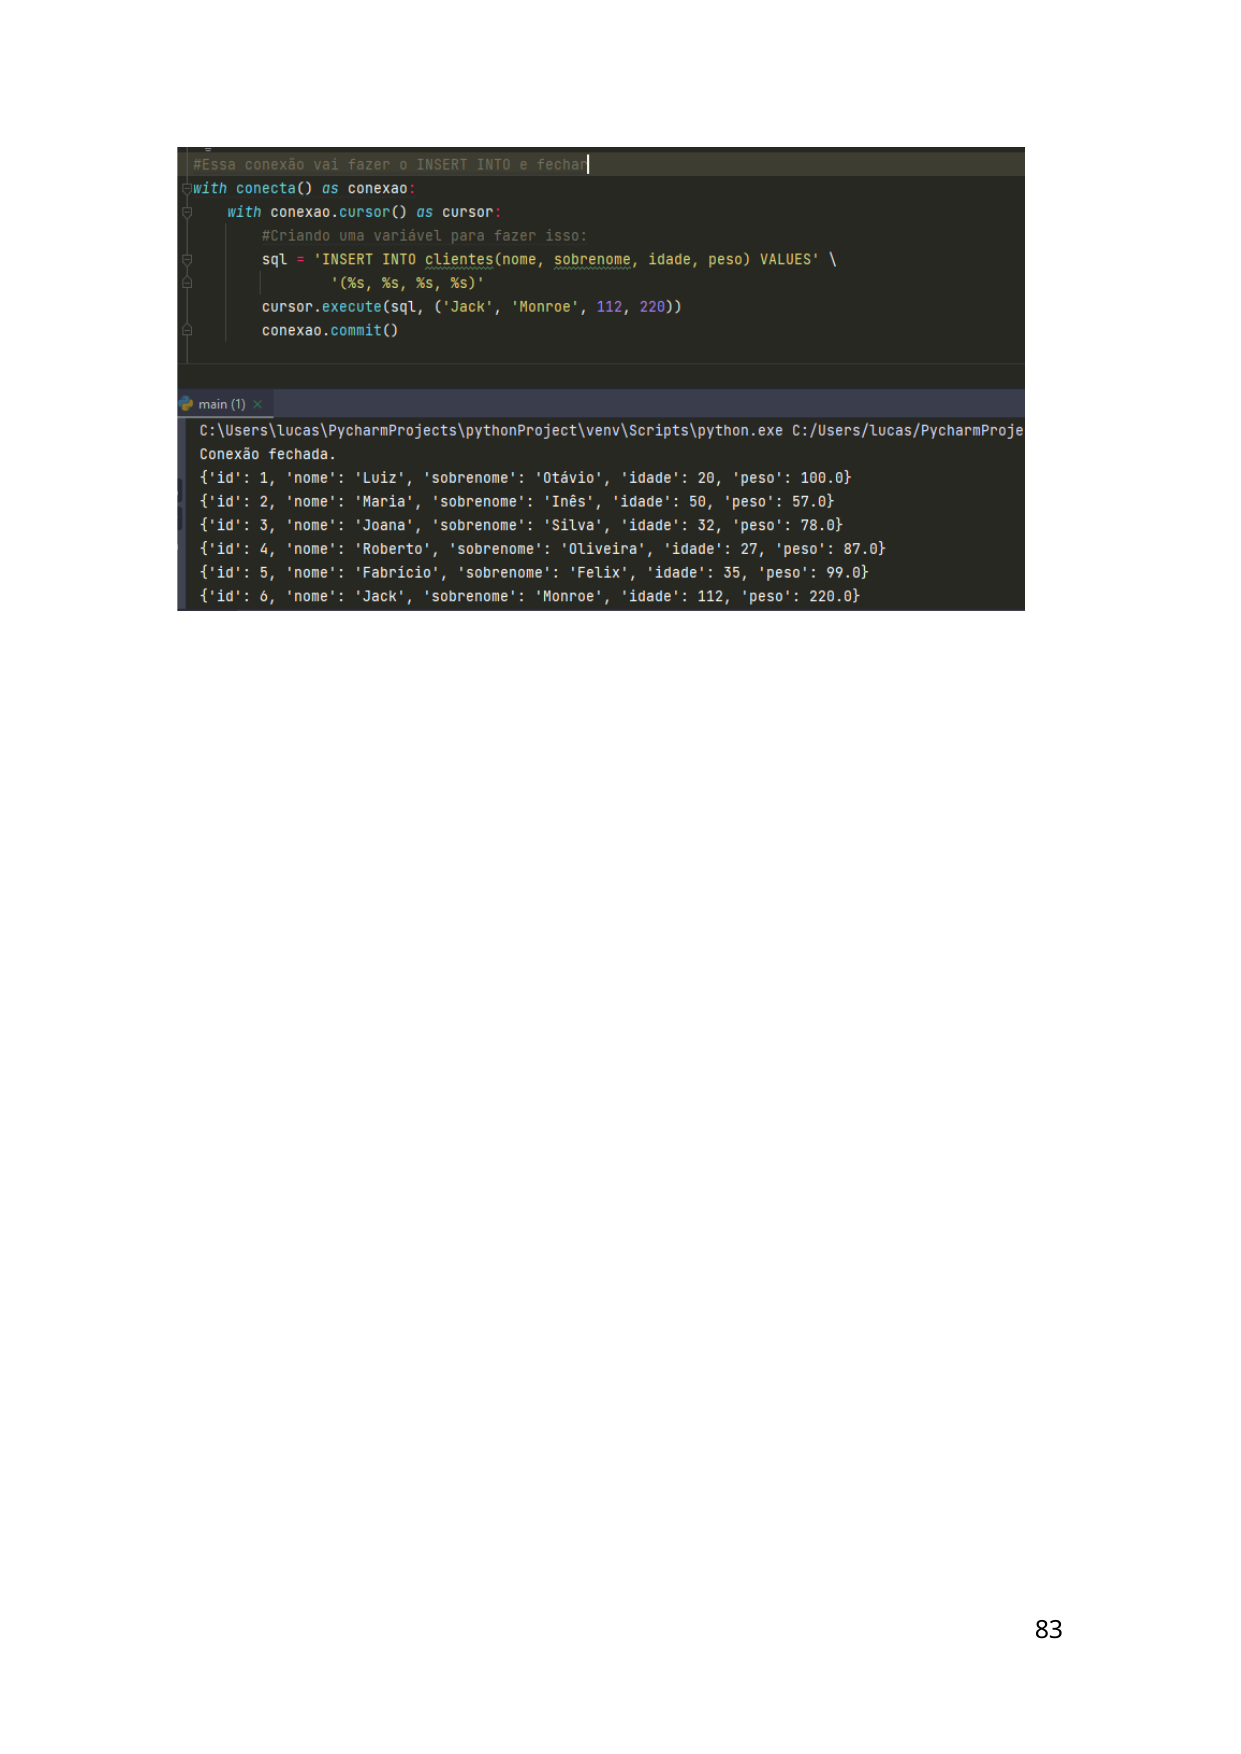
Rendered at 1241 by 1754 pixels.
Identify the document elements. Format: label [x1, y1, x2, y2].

picture [177, 147, 1025, 611]
